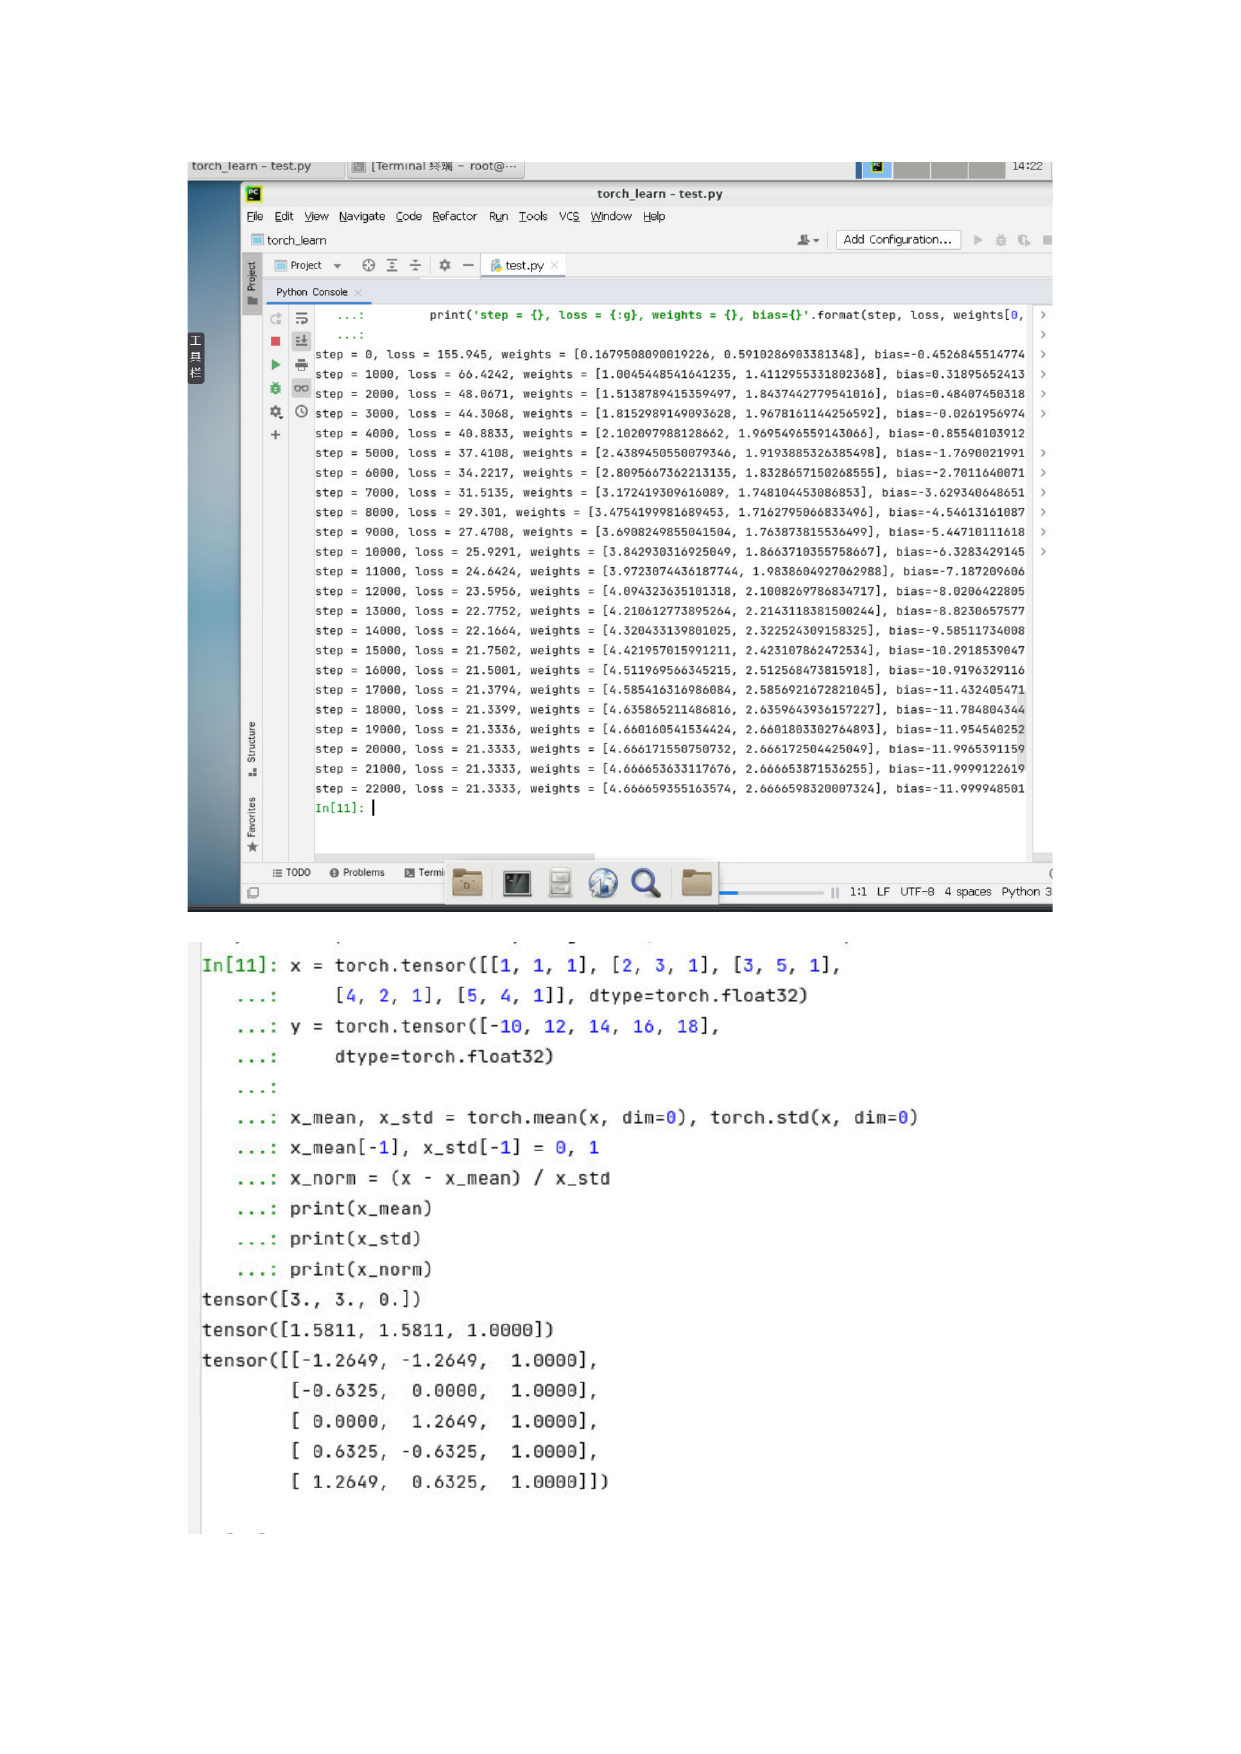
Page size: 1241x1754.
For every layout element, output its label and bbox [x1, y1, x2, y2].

picture [187, 942, 1053, 1534]
picture [187, 162, 1053, 912]
